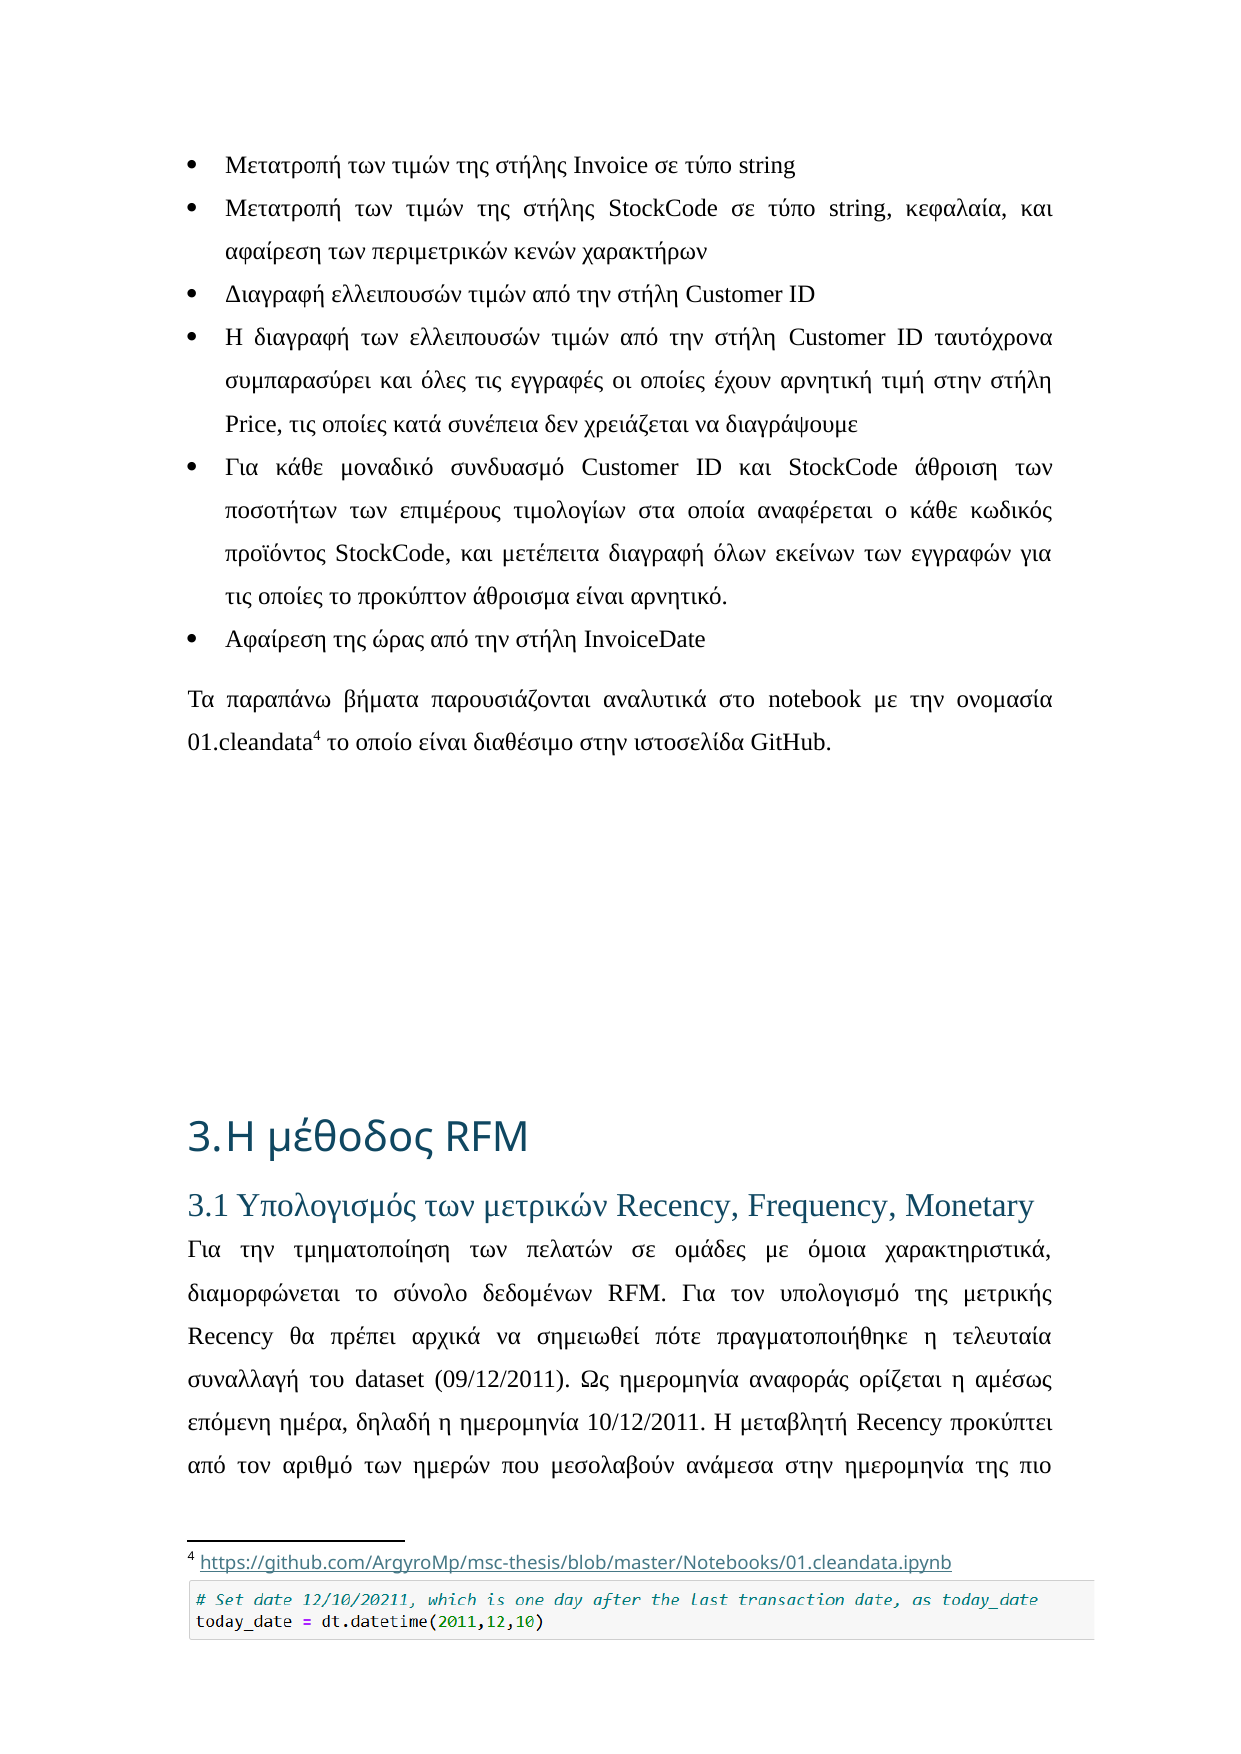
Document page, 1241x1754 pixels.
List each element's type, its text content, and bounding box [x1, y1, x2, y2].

list Διαγραφή ελλειπουσών τιμών από την στήλη Customer ID [187, 279, 1053, 308]
subtitle Η μέθοδος RFM [187, 1107, 1053, 1164]
text Τα παραπάνω βήματα παρουσιάζονται αναλυτικά στο notebook με την ονομασία 01.cleandata το οποίο είναι διαθέσιμο στην ιστοσελίδα GitHub. [187, 684, 1053, 756]
list Αφαίρεση της ώρας από την στήλη InvoiceDate [187, 624, 1053, 653]
picture [187, 1577, 1095, 1646]
list Μετατροπή των τιμών της στήλης StockCode σε τύπο string, κεφαλαία, και αφαίρεση των περιμετρικών κενών χαρακτήρων [187, 193, 1053, 265]
subtitle 3.1 Υπολογισμός των μετρικών Recency, Frequency, Monetary [187, 1185, 1053, 1223]
list Για κάθε μοναδικό συνδυασμό Customer ID και StockCode άθροιση των ποσοτήτων των επιμέρους τιμολογίων στα οποία αναφέρεται ο κάθε κωδικός προϊόντος StockCode, και μετέπειτα διαγραφή όλων εκείνων των εγγραφών για τις οποίες το προκύπτον άθροισμα είναι αρνητικό. [187, 452, 1053, 610]
list Μετατροπή των τιμών της στήλης Invoice σε τύπο string [187, 150, 1053, 179]
list Η διαγραφή των ελλειπουσών τιμών από την στήλη Customer ID ταυτόχρονα συμπαρασύρει και όλες τις εγγραφές οι οποίες έχουν αρνητική τιμή στην στήλη Price, τις οποίες κατά συνέπεια δεν χρειάζεται να διαγράψουμε [187, 322, 1053, 437]
